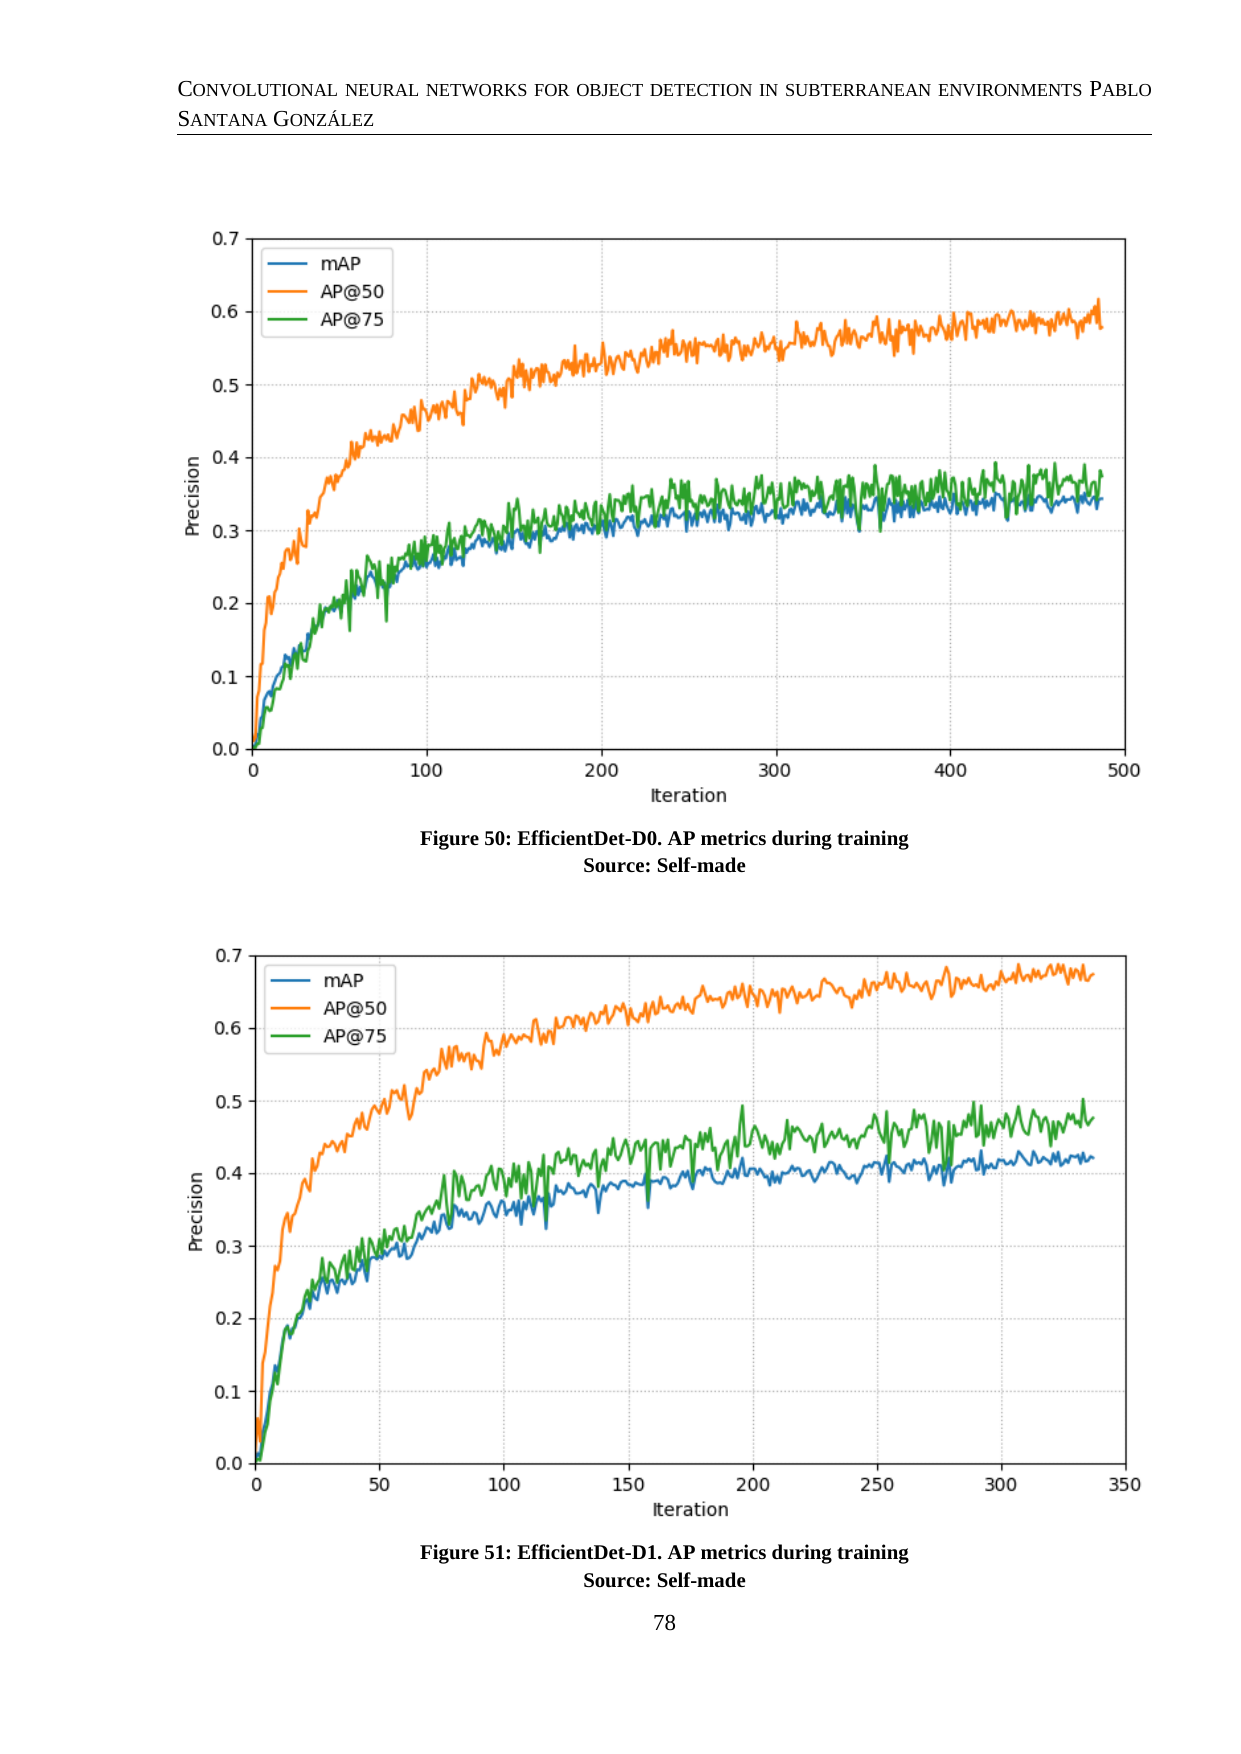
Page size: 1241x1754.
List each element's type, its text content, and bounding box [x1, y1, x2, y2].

text Source: Self-made [177, 853, 1152, 877]
picture [185, 945, 1144, 1536]
text Source: Self-made [177, 1568, 1152, 1592]
picture [183, 217, 1146, 822]
